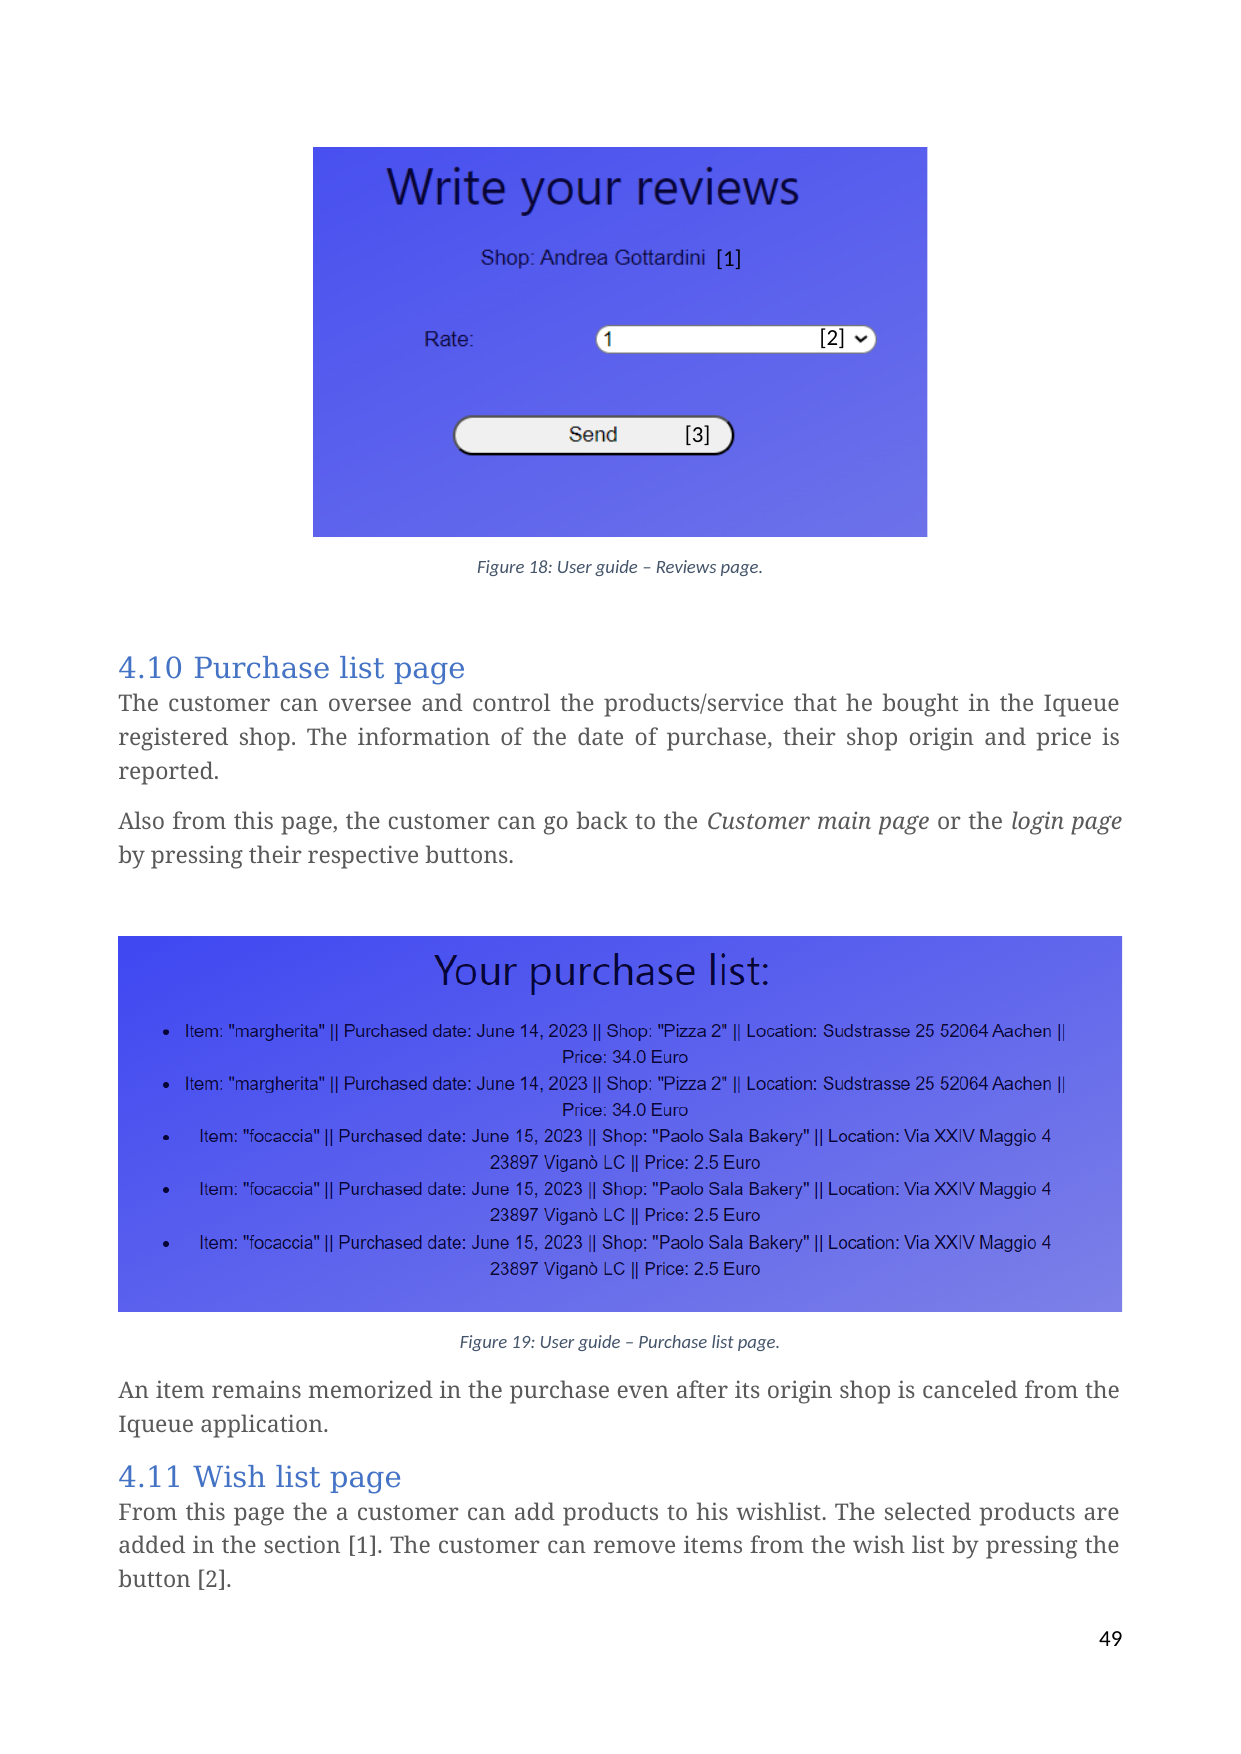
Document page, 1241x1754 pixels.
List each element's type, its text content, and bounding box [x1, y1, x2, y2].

subtitle Wish list page [118, 1458, 1122, 1493]
text Figure 18: User guide – Reviews page. [118, 555, 1122, 578]
subtitle Purchase list page [118, 649, 1122, 684]
text Also from this page, the customer can go back to the Customer main page or the login page by pressing their respective buttons. [118, 805, 1122, 870]
picture [118, 936, 1123, 1312]
text Figure 19: User guide – Purchase list page. [118, 1330, 1122, 1353]
text An item remains memorized in the purchase even after its origin shop is canceled from the Iqueue application. [118, 1374, 1122, 1439]
text From this page the a customer can add products to his wishlist. The selected products are added in the section [1]. The customer can remove items from the wish list by pressing the button [2]. [118, 1496, 1122, 1594]
picture [313, 147, 928, 537]
text The customer can oversee and control the products/service that he bought in the Iqueue registered shop. The information of the date of purchase, their shop origin and price is reported. [118, 687, 1122, 786]
